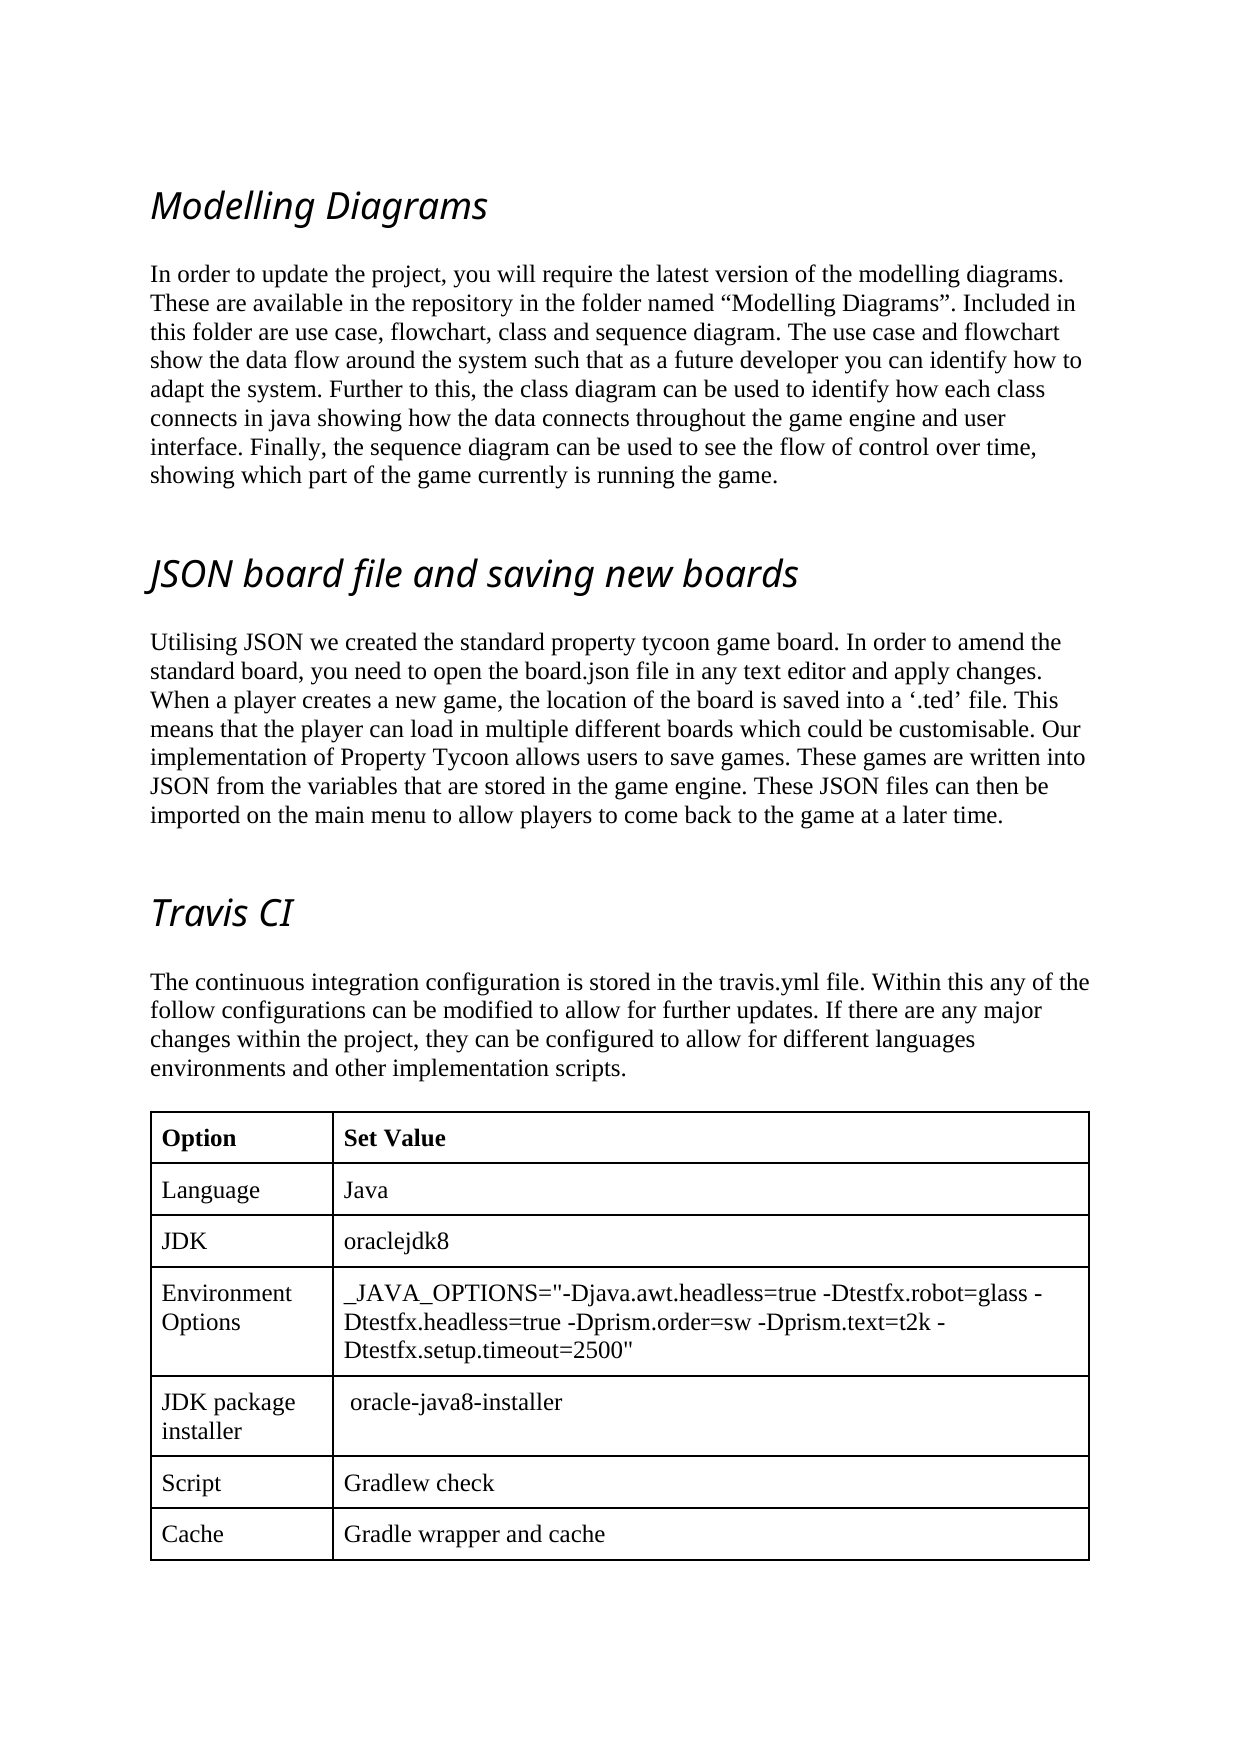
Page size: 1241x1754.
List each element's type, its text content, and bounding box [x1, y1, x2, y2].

table_cell Java [334, 1164, 1088, 1214]
table_cell Gradlew check [334, 1457, 1088, 1507]
table_cell Script [152, 1457, 332, 1507]
subtitle Travis CI [150, 887, 1090, 938]
table_cell Cache [152, 1509, 332, 1558]
table_cell Environment Options [152, 1268, 332, 1375]
table_cell Gradle wrapper and cache [334, 1509, 1088, 1558]
table_cell JDK package installer [152, 1377, 332, 1455]
text In order to update the project, you will require the latest version of the modelling diagrams. These are available in the repository in the folder named “Modelling Diagrams”. Included in this folder are use case, flowchart, class and sequence diagram. The use case and flowchart show the data flow around the system such that as a future developer you can identify how to adapt the system. Further to this, the class diagram can be used to identify how each class connects in java showing how the data connects throughout the game engine and user interface. Finally, the sequence diagram can be used to see the flow of control over time, showing which part of the game currently is running the game. [150, 259, 1090, 489]
table_cell Language [152, 1164, 332, 1214]
text The continuous integration configuration is stored in the travis.yml file. Within this any of the follow configurations can be modified to allow for further updates. If there are any major changes within the project, they can be configured to allow for different languages environments and other implementation scripts. [150, 967, 1090, 1082]
table_cell oraclejdk8 [334, 1216, 1088, 1266]
text Utilising JSON we created the standard property tycoon game board. In order to amend the standard board, you need to open the board.json file in any text editor and apply changes. When a player creates a new game, the location of the board is saved into a ‘.ted’ file. This means that the player can load in multiple different boards which could be customisable. Our implementation of Property Tycoon allows users to save games. These games are written into JSON from the variables that are stored in the game engine. These JSON files can then be imported on the main menu to allow players to come back to the game at a later time. [150, 627, 1090, 829]
table_header Set Value [334, 1113, 1088, 1162]
table_header Option [152, 1113, 332, 1162]
table_cell JDK [152, 1216, 332, 1266]
subtitle JSON board file and saving new boards [150, 547, 1090, 598]
table_cell _JAVA_OPTIONS="-Djava.awt.headless=true -Dtestfx.robot=glass -Dtestfx.headless=true -Dprism.order=sw -Dprism.text=t2k -Dtestfx.setup.timeout=2500" [334, 1268, 1088, 1375]
subtitle Modelling Diagrams [150, 179, 1090, 230]
table_cell oracle-java8-installer [334, 1377, 1088, 1455]
